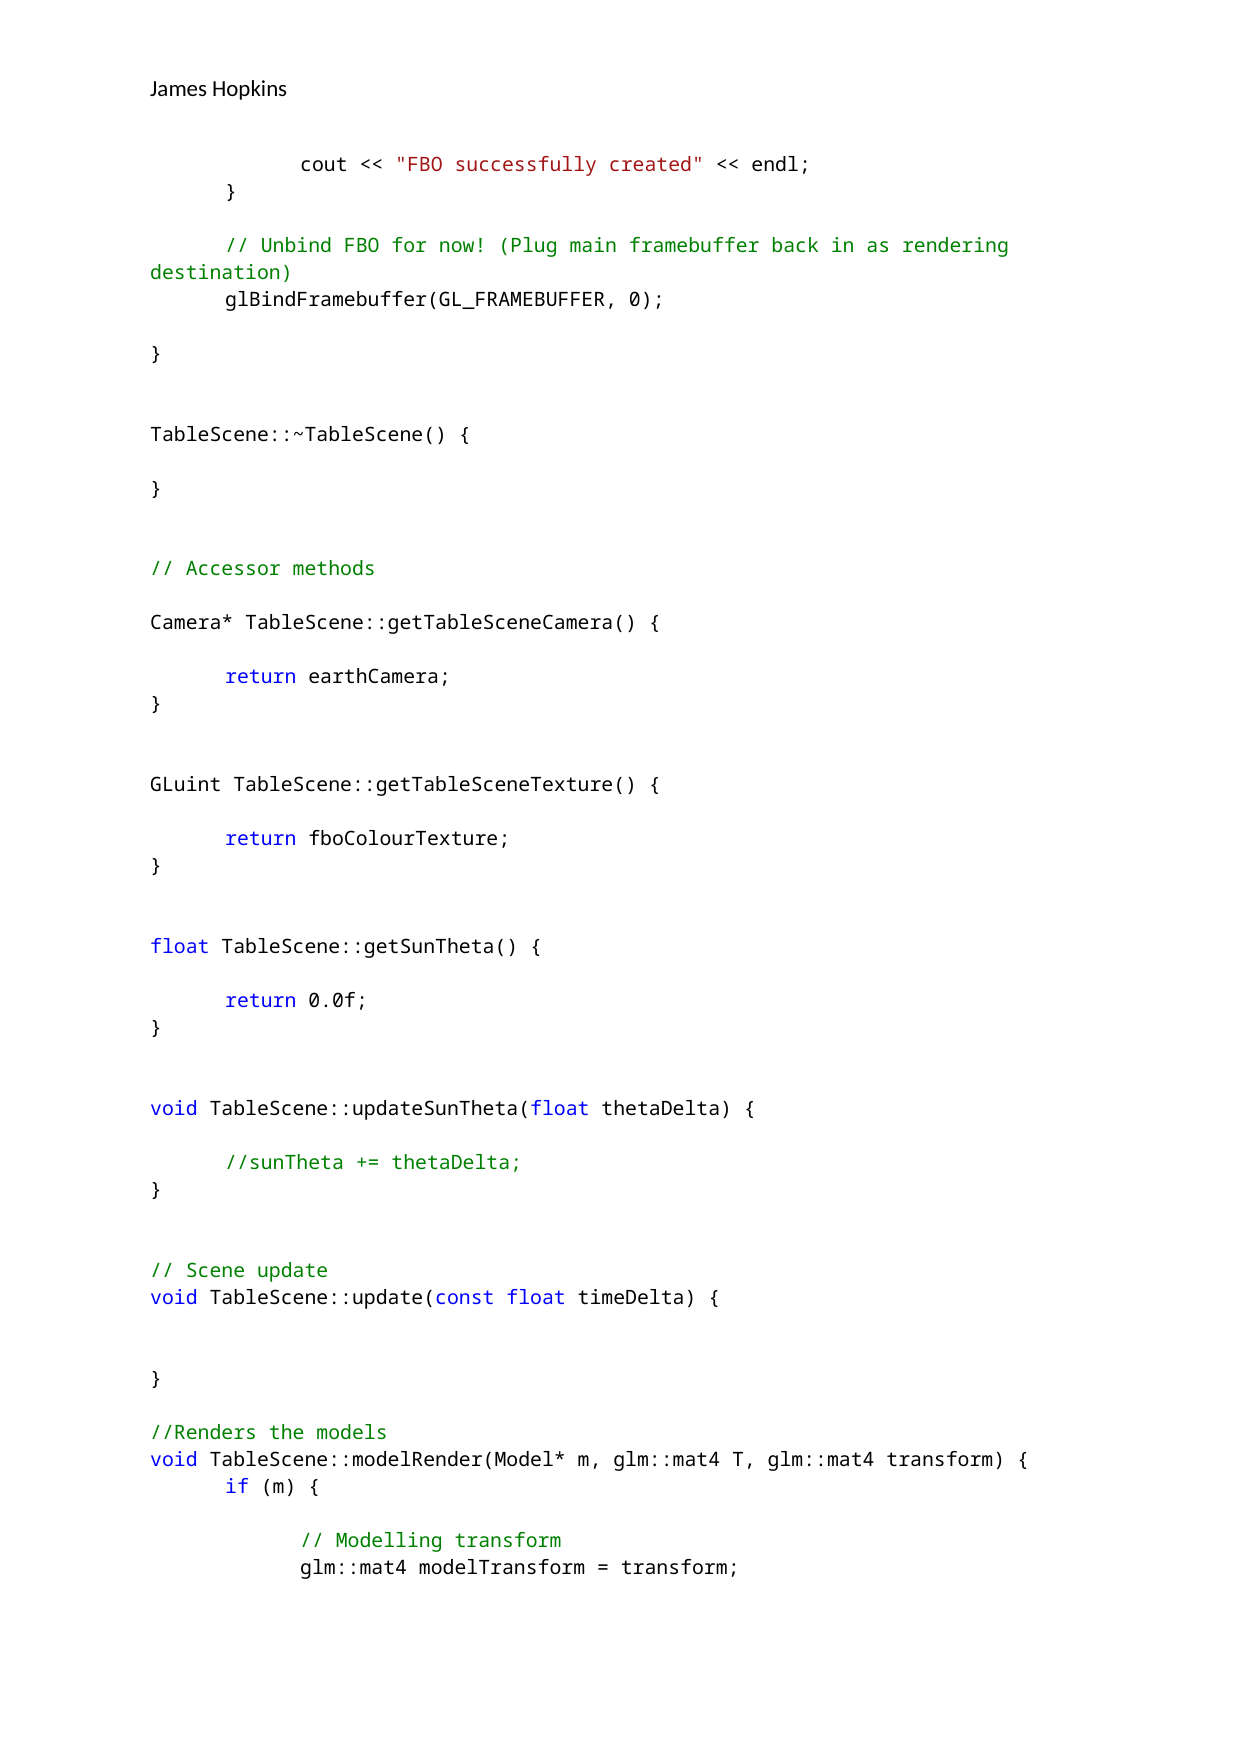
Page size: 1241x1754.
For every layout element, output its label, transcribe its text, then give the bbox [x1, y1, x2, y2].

text //Renders the models [150, 1418, 1090, 1445]
text return fboColourTexture; [150, 824, 1090, 851]
text GLuint TableScene::getTableSceneTexture() { [150, 771, 1090, 797]
text } [150, 474, 1090, 501]
text // Scene update [150, 1256, 1090, 1283]
text void TableScene::update(const float timeDelta) { [150, 1283, 1090, 1310]
text } [150, 689, 1090, 717]
text } [150, 339, 1090, 366]
text TableScene::~TableScene() { [150, 420, 1090, 447]
text } [150, 851, 1090, 878]
text glm::mat4 modelTransform = transform; [150, 1553, 1090, 1580]
text // Unbind FBO for now! (Plug main framebuffer back in as rendering destination) [150, 231, 1090, 285]
text } [150, 177, 1090, 204]
text void TableScene::updateSunTheta(float thetaDelta) { [150, 1094, 1090, 1121]
text if (m) { [150, 1472, 1090, 1499]
text return earthCamera; [150, 663, 1090, 689]
text void TableScene::modelRender(Model* m, glm::mat4 T, glm::mat4 transform) { [150, 1445, 1090, 1472]
text } [150, 1175, 1090, 1202]
text glBindFramebuffer(GL_FRAMEBUFFER, 0); [150, 285, 1090, 312]
text //sunTheta += thetaDelta; [150, 1148, 1090, 1175]
text cout << "FBO successfully created" << endl; [150, 150, 1090, 177]
text } [150, 1013, 1090, 1040]
text return 0.0f; [150, 986, 1090, 1013]
text Camera* TableScene::getTableSceneCamera() { [150, 609, 1090, 636]
text float TableScene::getSunTheta() { [150, 932, 1090, 959]
text // Modelling transform [150, 1526, 1090, 1553]
text // Accessor methods [150, 555, 1090, 582]
text } [150, 1364, 1090, 1391]
